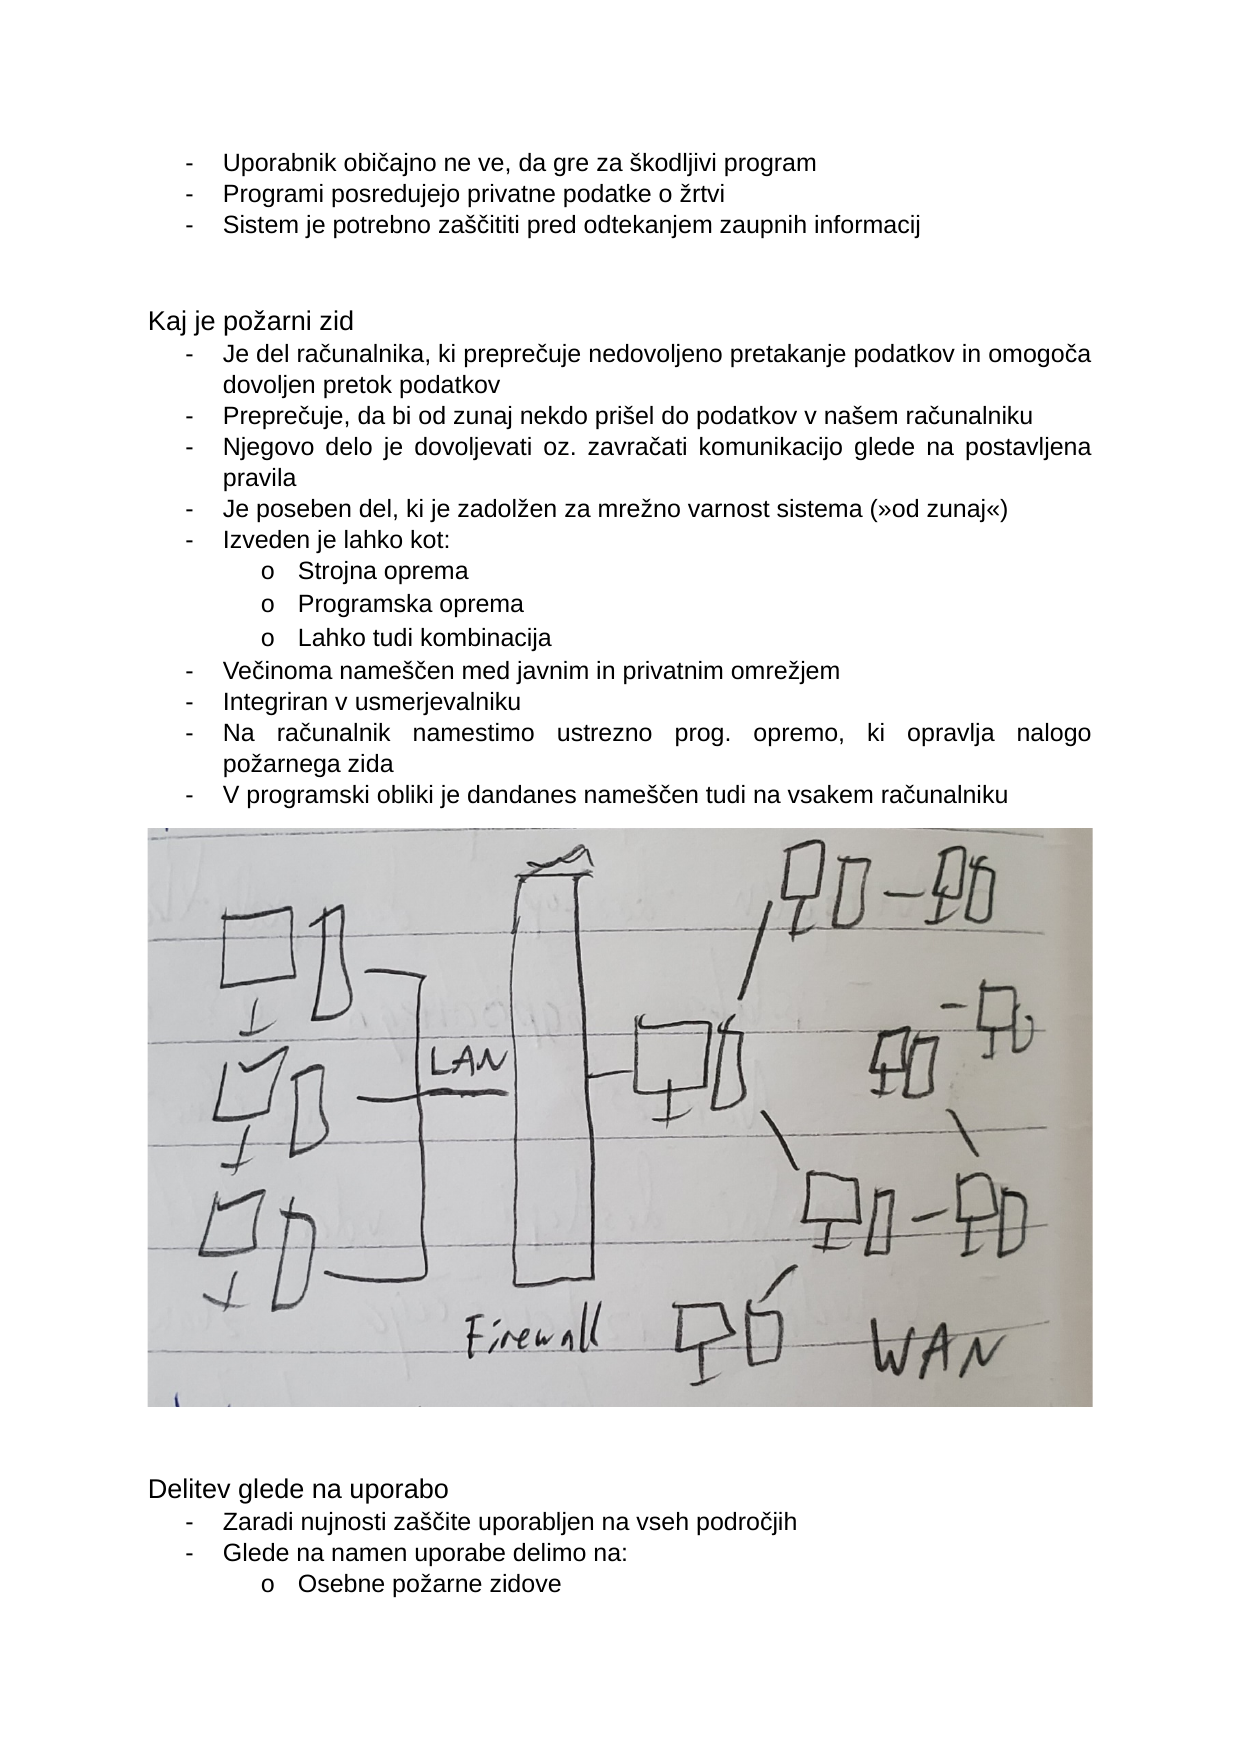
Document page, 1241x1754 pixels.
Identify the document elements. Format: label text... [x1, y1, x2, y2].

list Je del računalnika, ki preprečuje nedovoljeno pretakanje podatkov in omogoča dovoljen pretok podatkov [185, 339, 1093, 399]
list Izveden je lahko kot: [185, 525, 1093, 554]
list Preprečuje, da bi od zunaj nekdo prišel do podatkov v našem računalniku [185, 401, 1093, 430]
list Njegovo delo je dovoljevati oz. zavračati komunikacijo glede na postavljena pravila [185, 432, 1093, 492]
list Integriran v usmerjevalniku [185, 687, 1093, 716]
list Večinoma nameščen med javnim in privatnim omrežjem [185, 656, 1093, 685]
list Zaradi nujnosti zaščite uporabljen na vseh področjih [185, 1507, 1093, 1535]
picture [147, 828, 1093, 1407]
list Glede na namen uporabe delimo na: [185, 1538, 1093, 1566]
list Je poseben del, ki je zadolžen za mrežno varnost sistema (»od zunaj«) [185, 494, 1093, 523]
list Lahko tudi kombinacija [260, 623, 1093, 654]
subtitle Kaj je požarni zid [148, 305, 1093, 336]
list Programi posredujejo privatne podatke o žrtvi [185, 179, 1093, 207]
list V programski obliki je dandanes nameščen tudi na vsakem računalniku [185, 780, 1093, 809]
list Sistem je potrebno zaščititi pred odtekanjem zaupnih informacij [185, 210, 1093, 238]
list Na računalnik namestimo ustrezno prog. opremo, ki opravlja nalogo požarnega zida [185, 718, 1093, 778]
list Strojna oprema [260, 556, 1093, 587]
list Osebne požarne zidove [260, 1569, 1093, 1599]
subtitle Delitev glede na uporabo [148, 1473, 1093, 1504]
list Programska oprema [260, 589, 1093, 620]
list Uporabnik običajno ne ve, da gre za škodljivi program [185, 148, 1093, 176]
